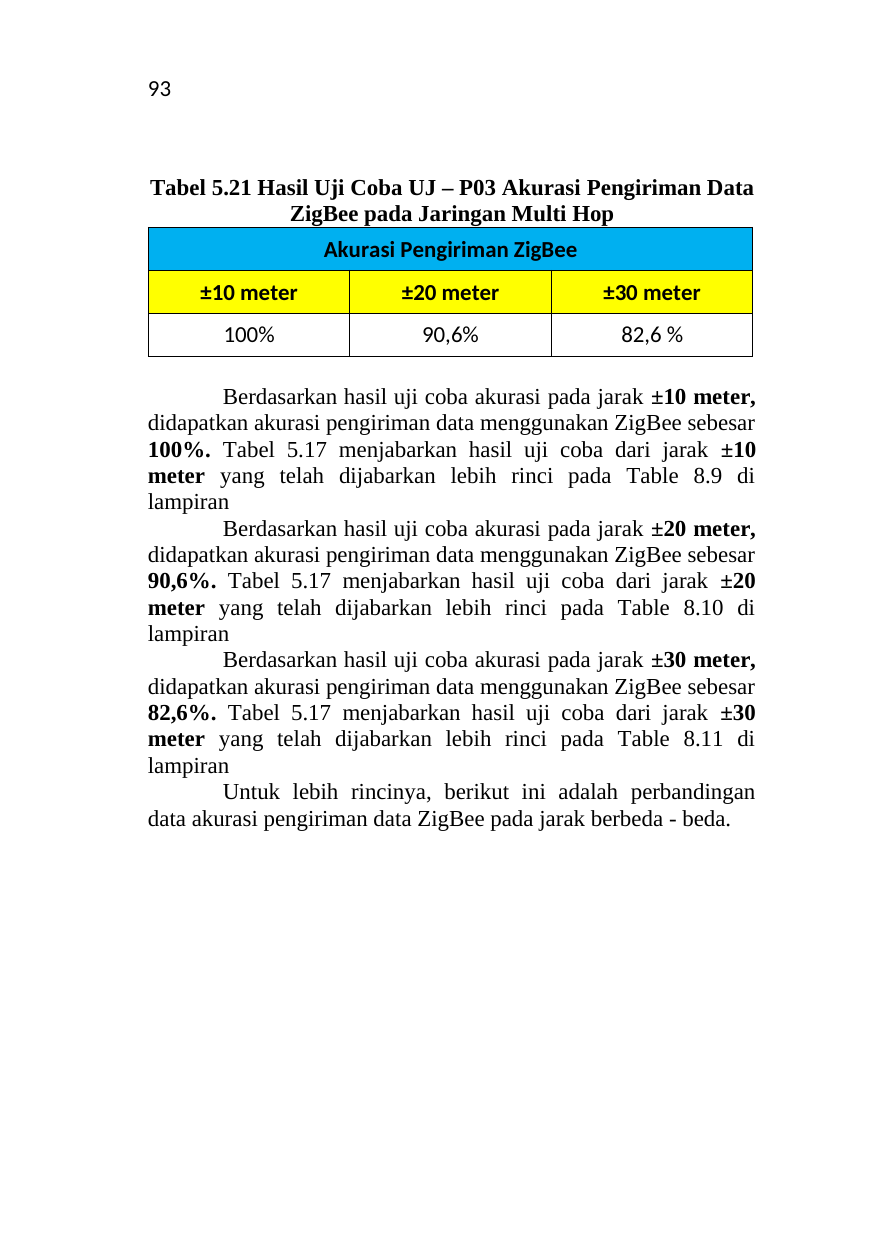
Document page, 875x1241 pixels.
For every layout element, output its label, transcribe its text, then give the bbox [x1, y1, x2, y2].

table_cell 90,6% [350, 314, 551, 356]
table_cell ±10 meter [149, 271, 349, 313]
table_cell ±20 meter [350, 271, 551, 313]
text Untuk lebih rincinya, berikut ini adalah perbandingan data akurasi pengiriman data ZigBee pada jarak berbeda - beda. [148, 778, 756, 831]
table_cell 82,6 % [552, 314, 752, 356]
text Berdasarkan hasil uji coba akurasi pada jarak ±20 meter, didapatkan akurasi pengiriman data menggunakan ZigBee sebesar 90,6%. Tabel 5.17 menjabarkan hasil uji coba dari jarak ±20 meter yang telah dijabarkan lebih rinci pada Table 8.10 di lampiran [148, 515, 756, 646]
table_header Akurasi Pengiriman ZigBee [149, 228, 752, 270]
text Berdasarkan hasil uji coba akurasi pada jarak ±30 meter, didapatkan akurasi pengiriman data menggunakan ZigBee sebesar 82,6%. Tabel 5.17 menjabarkan hasil uji coba dari jarak ±30 meter yang telah dijabarkan lebih rinci pada Table 8.11 di lampiran [148, 646, 756, 778]
table_cell 100% [149, 314, 349, 356]
table_cell ±30 meter [552, 271, 752, 313]
text Berdasarkan hasil uji coba akurasi pada jarak ±10 meter, didapatkan akurasi pengiriman data menggunakan ZigBee sebesar 100%. Tabel 5.17 menjabarkan hasil uji coba dari jarak ±10 meter yang telah dijabarkan lebih rinci pada Table 8.9 di lampiran [148, 383, 756, 515]
